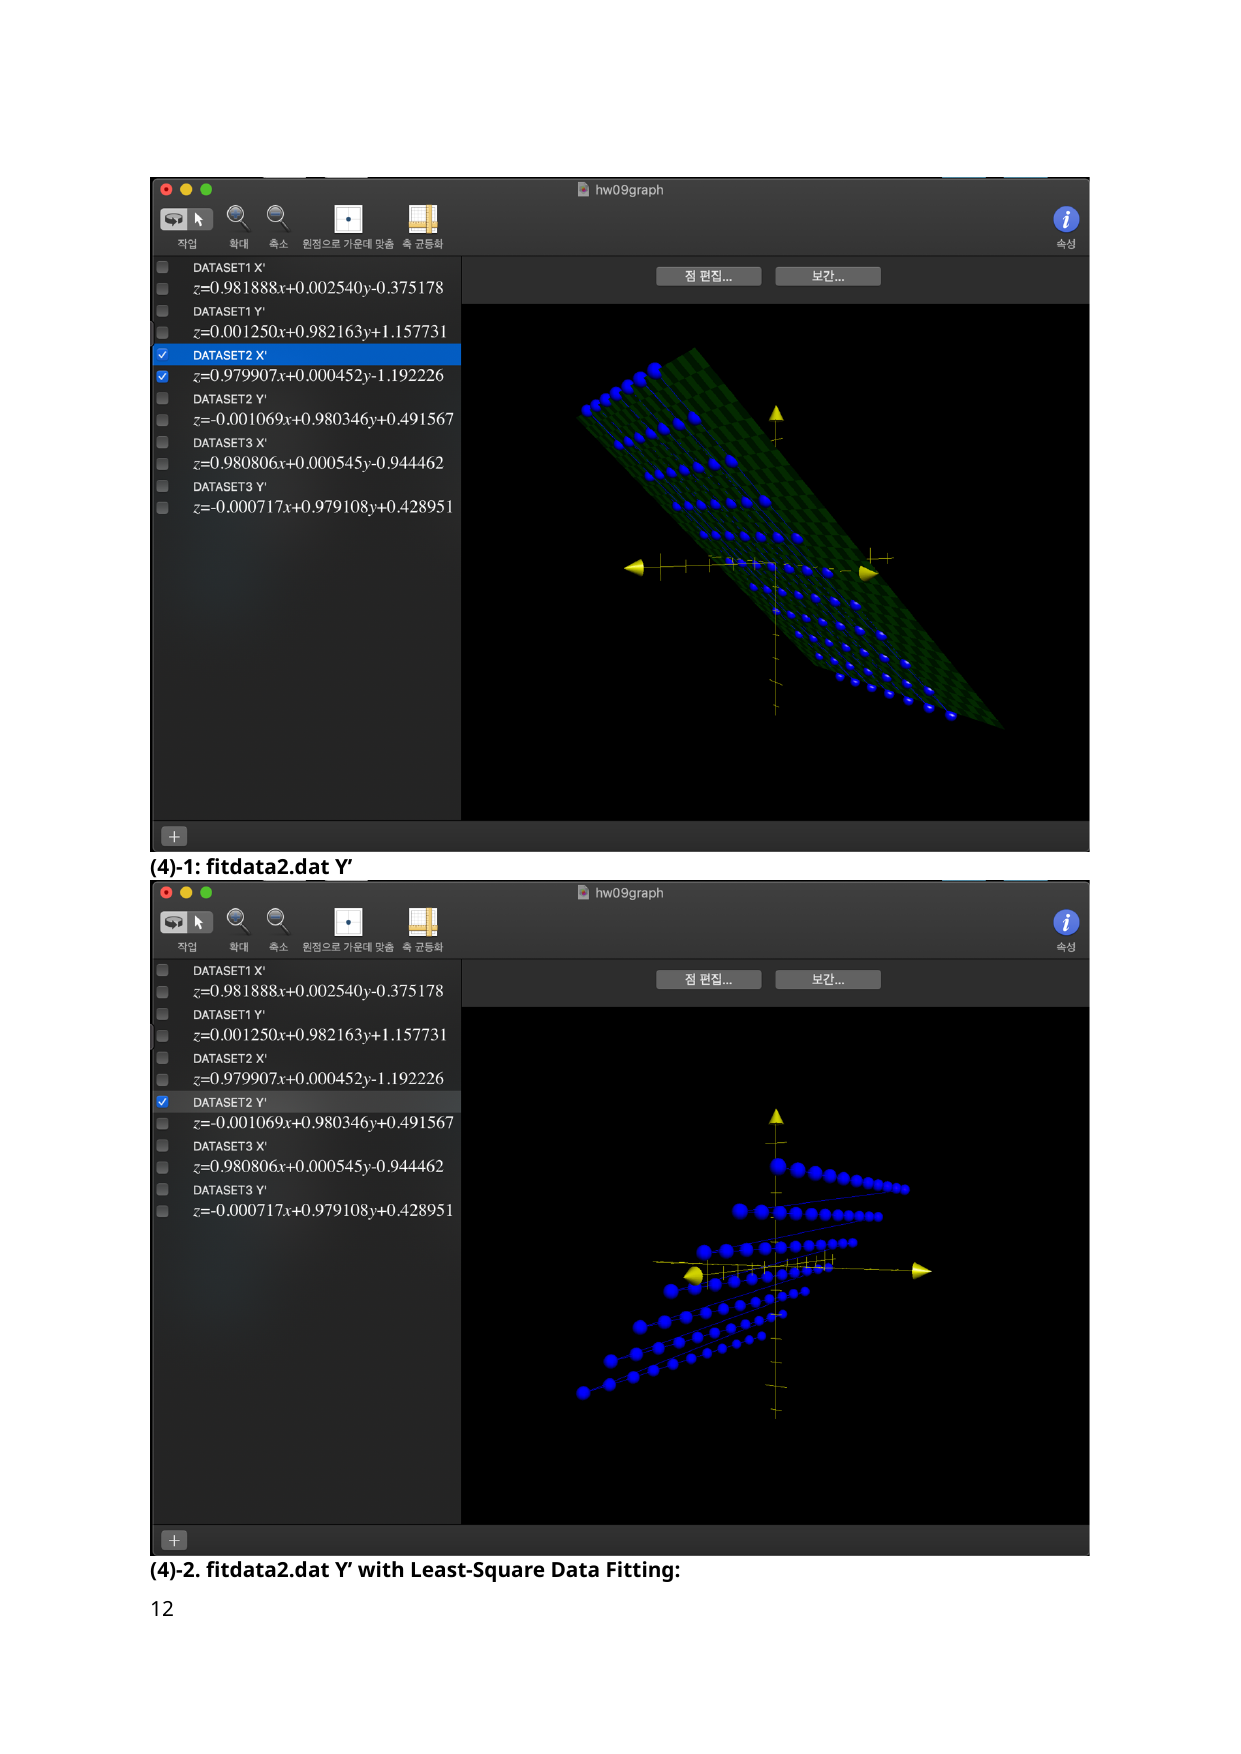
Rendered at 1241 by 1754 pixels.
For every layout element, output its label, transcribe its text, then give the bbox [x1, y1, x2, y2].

text (4)-2. fitdata2.dat Y’ with Least-Square Data Fitting: [150, 1556, 1090, 1584]
picture [150, 177, 1090, 852]
picture [150, 880, 1090, 1556]
text (4)-1: fitdata2.dat Y’ [150, 852, 1090, 880]
